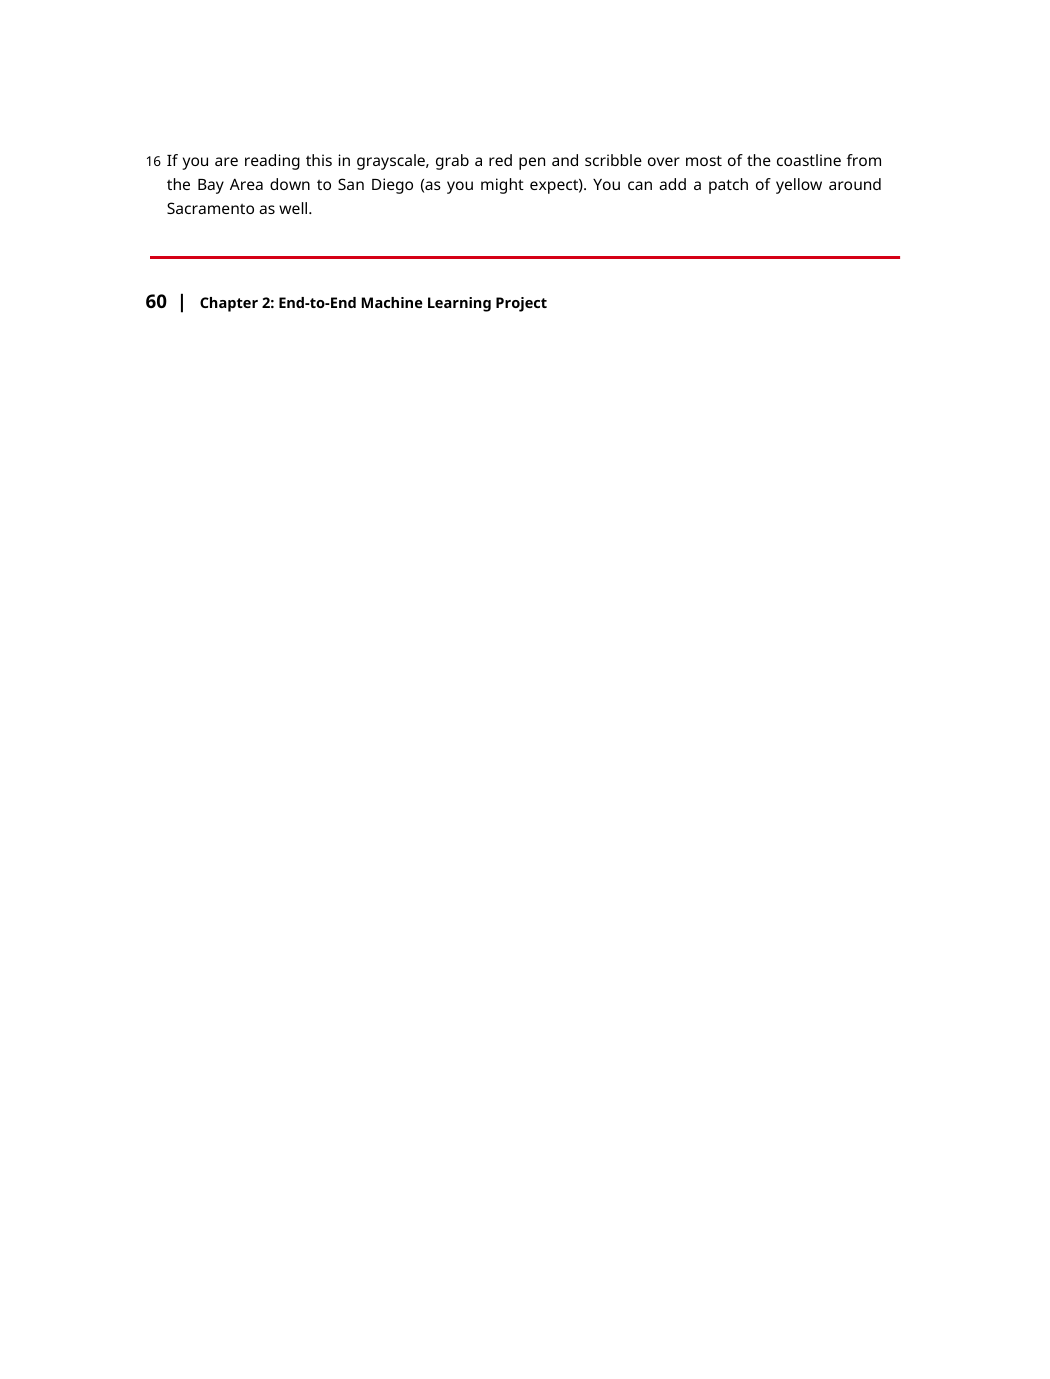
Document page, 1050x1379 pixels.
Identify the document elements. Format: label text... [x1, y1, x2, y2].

list If you are reading this in grayscale, grab a red pen and scribble over most of the coastline from the Bay Area down to San Diego (as you might expect). You can add a patch of yellow around Sacramento as well. [145, 150, 883, 219]
text 60 | Chapter 2: End-to-End Machine Learning Project [145, 288, 900, 313]
